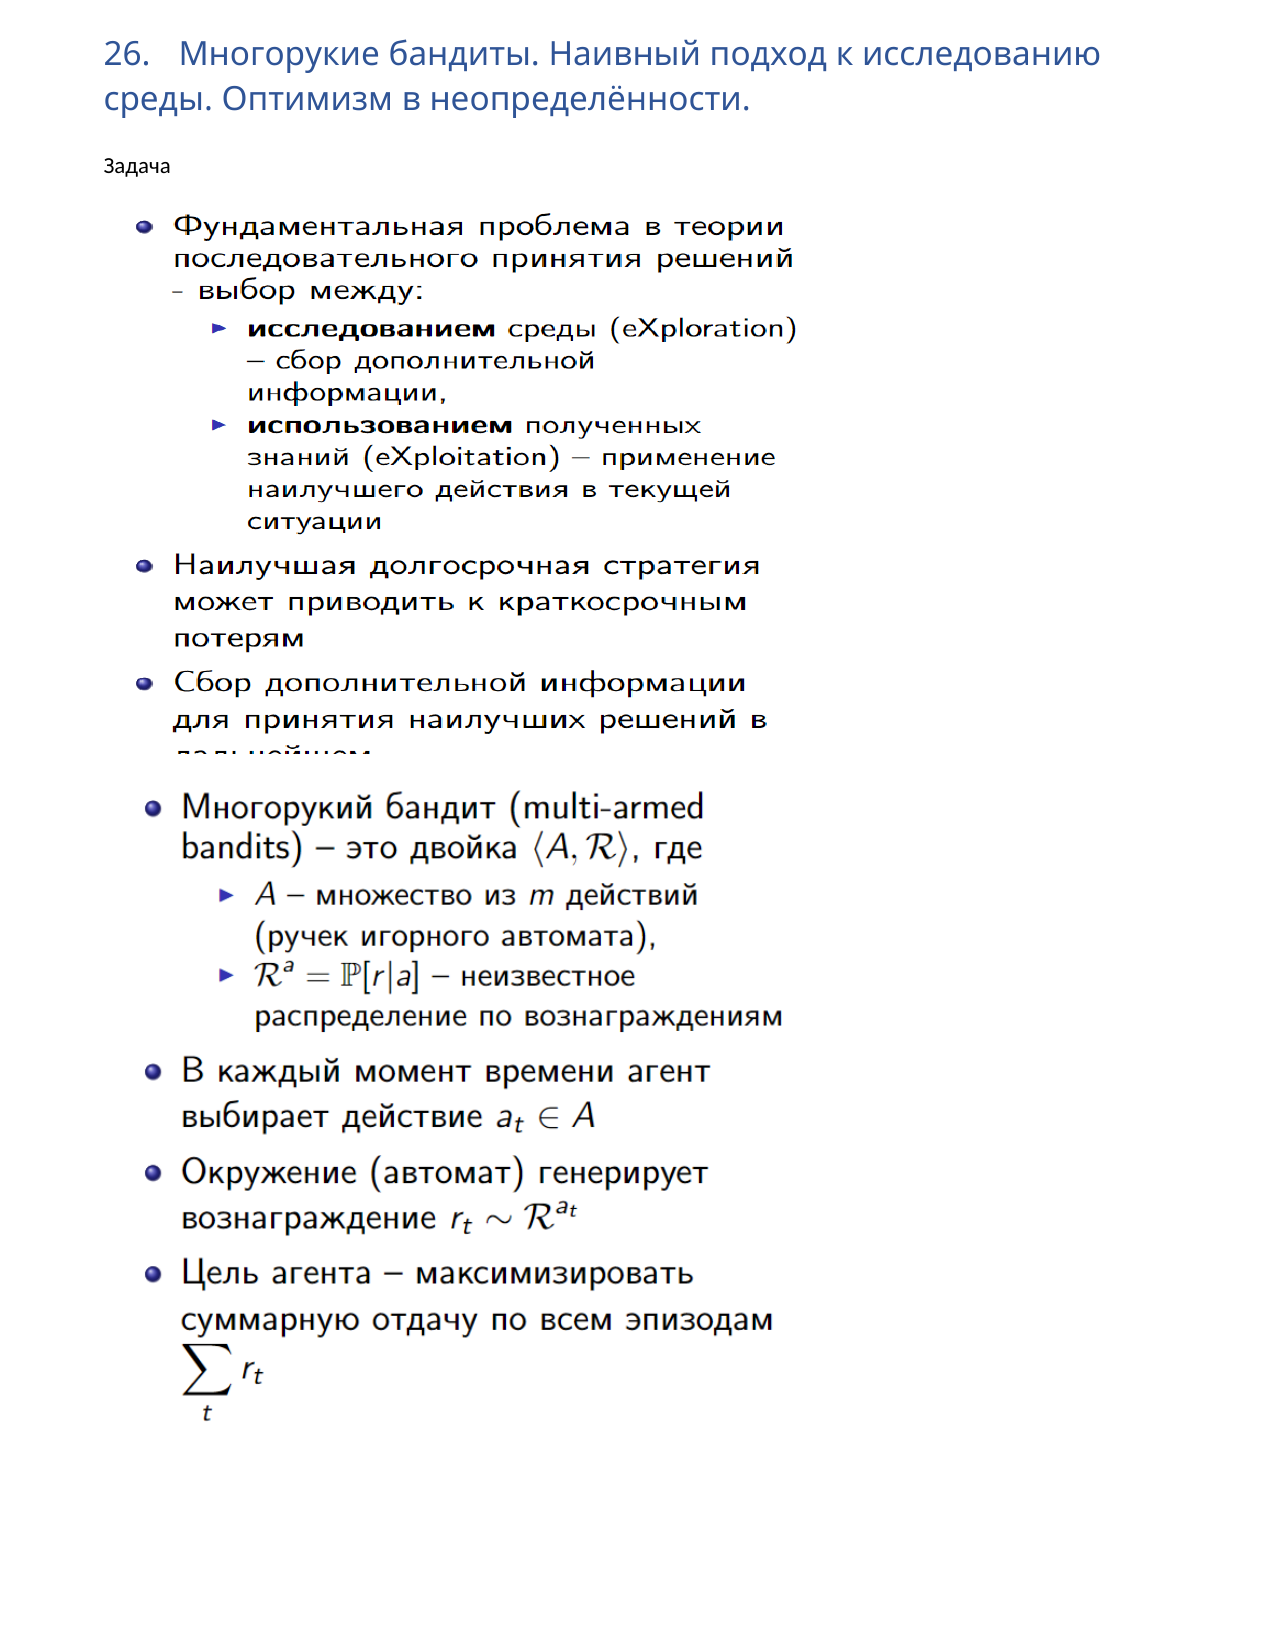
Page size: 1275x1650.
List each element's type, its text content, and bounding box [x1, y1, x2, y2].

subtitle 26. Многорукие бандиты. Наивный подход к исследованию среды. Оптимизм в неопределённости. [103, 29, 1125, 120]
text Задача [103, 152, 1125, 179]
picture [108, 198, 822, 754]
picture [103, 772, 782, 1440]
